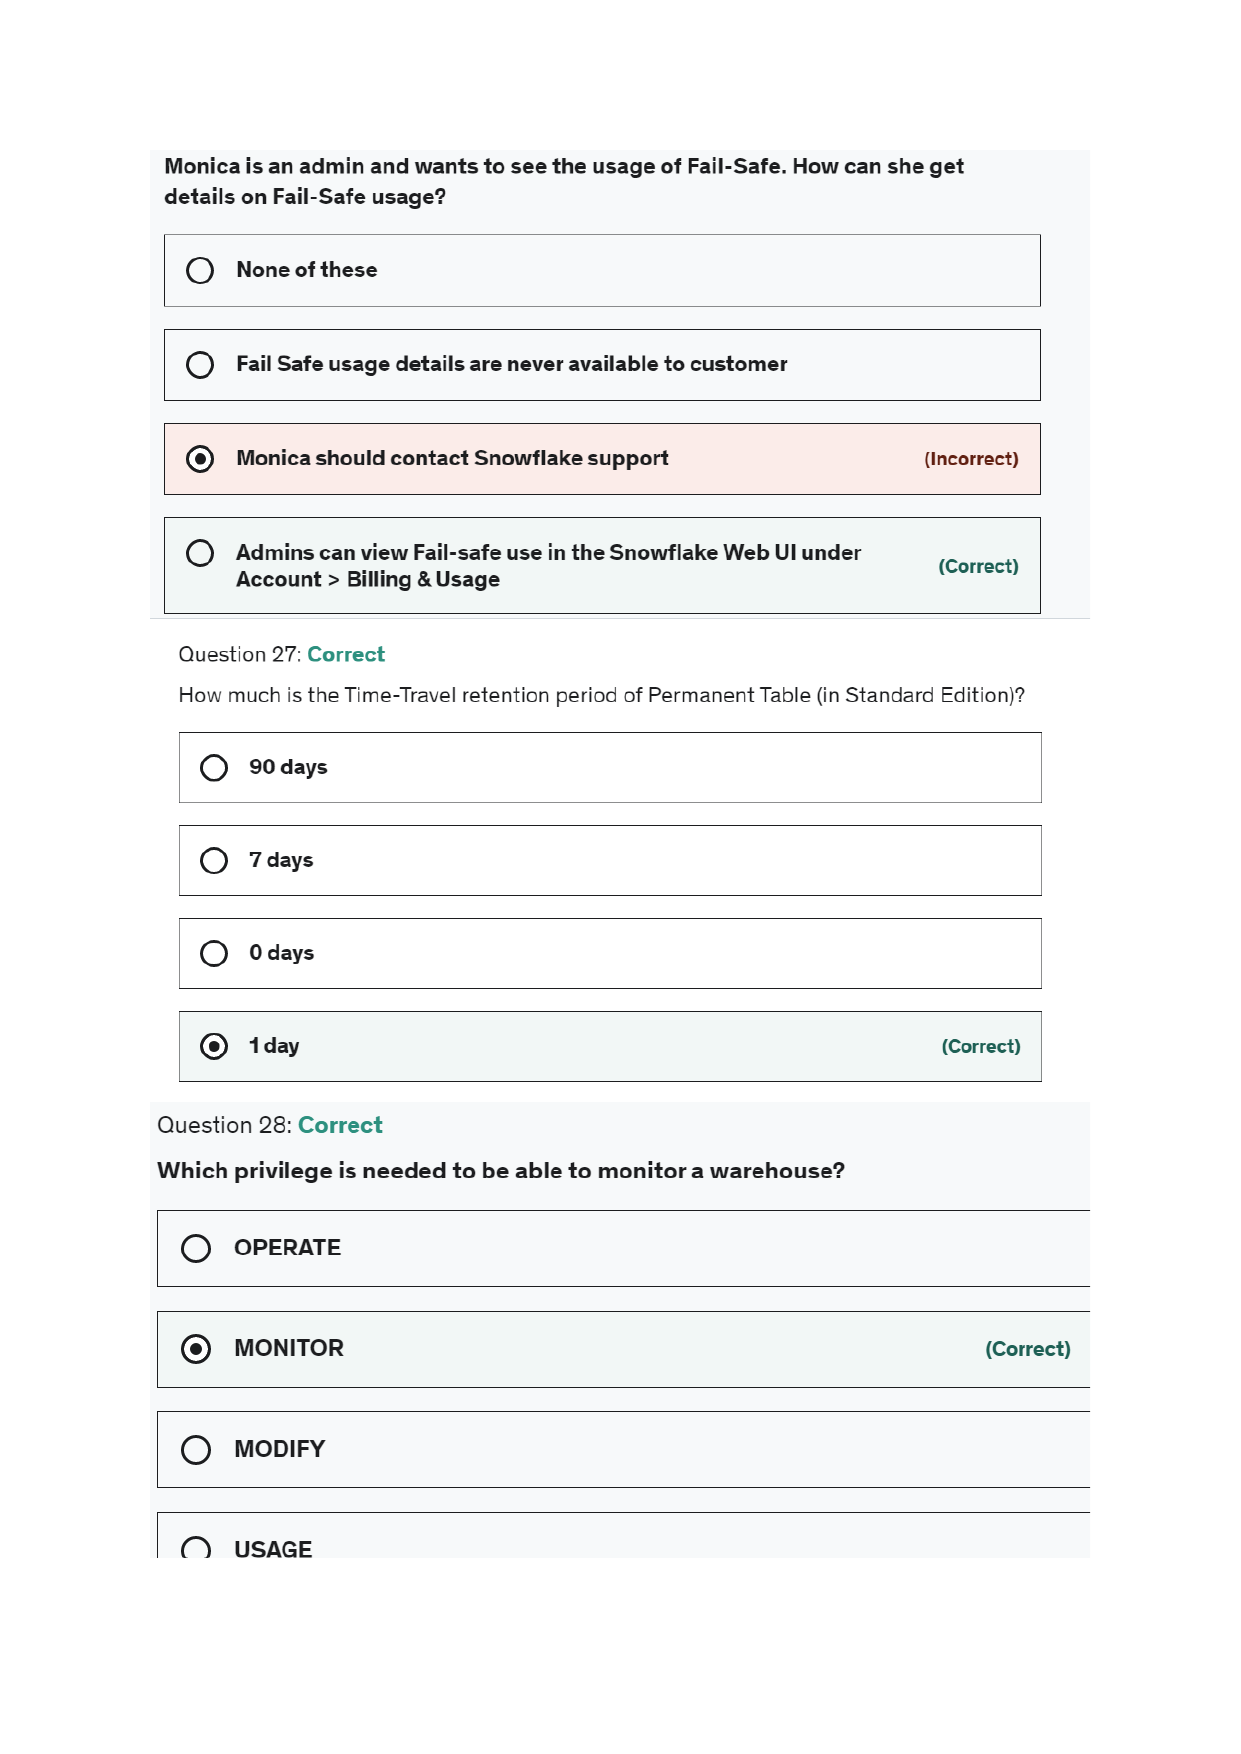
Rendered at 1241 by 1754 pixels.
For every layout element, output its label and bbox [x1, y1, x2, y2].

picture [150, 1102, 1091, 1558]
picture [150, 641, 1091, 1084]
picture [150, 150, 1091, 623]
